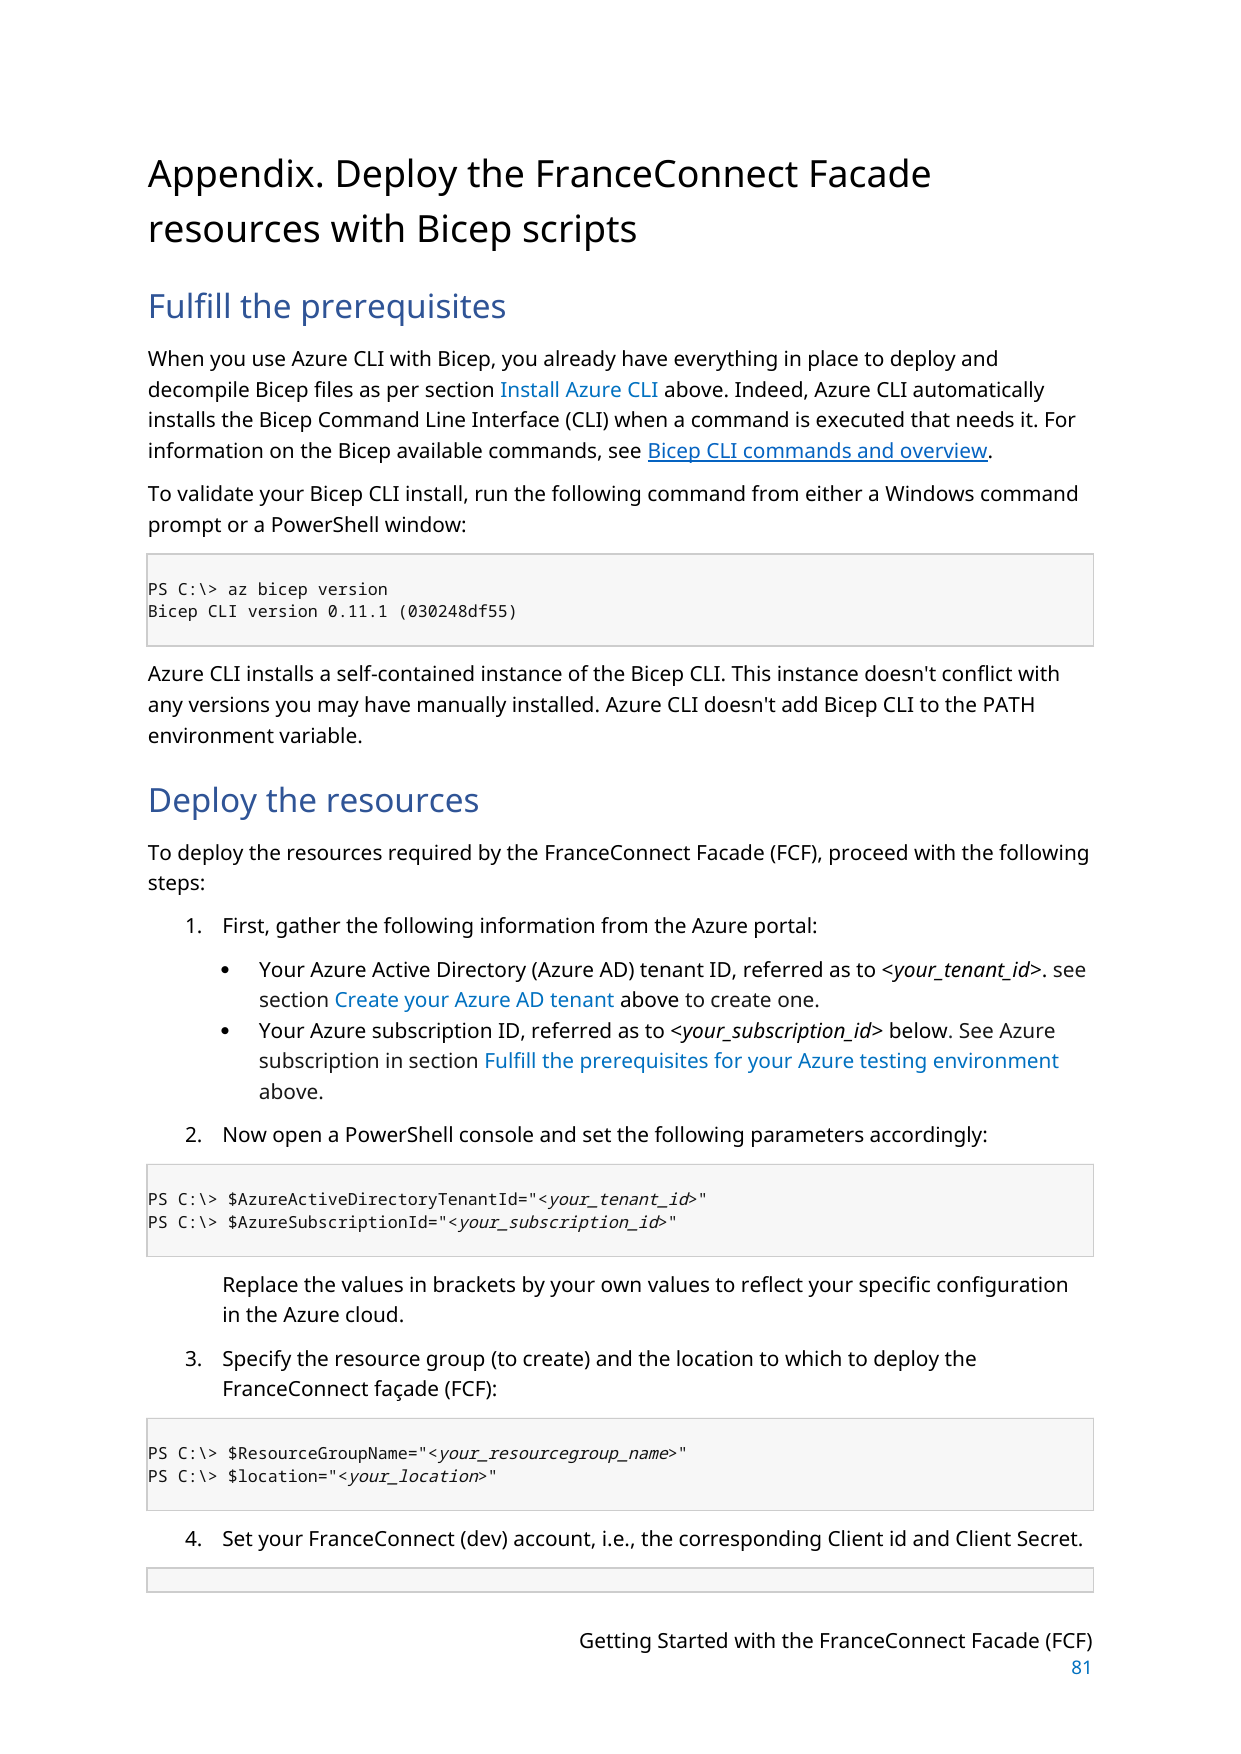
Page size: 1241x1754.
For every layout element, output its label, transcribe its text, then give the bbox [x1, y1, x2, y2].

text PS C:\> $AzureActiveDirectoryTenantId="<your_tenant_id>" [148, 1188, 1093, 1210]
list Replace the values in brackets by your own values to reflect your specific configuration in the Azure cloud. [222, 1270, 1093, 1329]
text PS C:\> az bicep version [148, 577, 1093, 600]
text When you use Azure CLI with Bicep, you already have everything in place to deploy and decompile Bicep files as per section Install Azure CLI above. Indeed, Azure CLI automatically installs the Bicep Command Line Interface (CLI) when a command is executed that needs it. For information on the Bicep available commands, see Bicep CLI commands and overview. [148, 344, 1093, 464]
text To deploy the resources required by the FranceConnect Facade (FCF), proceed with the following steps: [148, 838, 1093, 897]
subtitle Appendix. Deploy the FranceConnect Facade resources with Bicep scripts [148, 148, 1093, 254]
text PS C:\> $ResourceGroupName="<your_resourcegroup_name>" [148, 1442, 1093, 1464]
list Your Azure subscription ID, referred as to <your_subscription_id> below. See Azure subscription in section Fulfill the prerequisites for your Azure testing environment above. [221, 1016, 1093, 1106]
list Now open a PowerShell console and set the following parameters accordingly: [185, 1120, 1093, 1149]
text PS C:\> $location="<your_location>" [148, 1464, 1093, 1486]
text Azure CLI installs a self-contained instance of the Bicep CLI. This instance doesn't conflict with any versions you may have manually installed. Azure CLI doesn't add Bicep CLI to the PATH environment variable. [148, 659, 1093, 749]
text PS C:\> $AzureSubscriptionId="<your_subscription_id>" [148, 1210, 1093, 1232]
list Set your FranceConnect (dev) account, i.e., the corresponding Client id and Client Secret. [185, 1524, 1093, 1552]
list Specify the resource group (to create) and the location to which to deploy the FranceConnect façade (FCF): [185, 1344, 1093, 1403]
subtitle Deploy the resources [148, 776, 1093, 822]
list First, gather the following information from the Azure portal: [185, 912, 1093, 940]
subtitle Fulfill the prerequisites [148, 283, 1093, 328]
text Bicep CLI version 0.11.1 (030248df55) [148, 600, 1093, 621]
list Your Azure Active Directory (Azure AD) tenant ID, referred as to <your_tenant_id>. see section Create your Azure AD tenant above to create one. [221, 955, 1093, 1014]
text To validate your Bicep CLI install, run the following command from either a Windows command prompt or a PowerShell window: [148, 479, 1093, 538]
